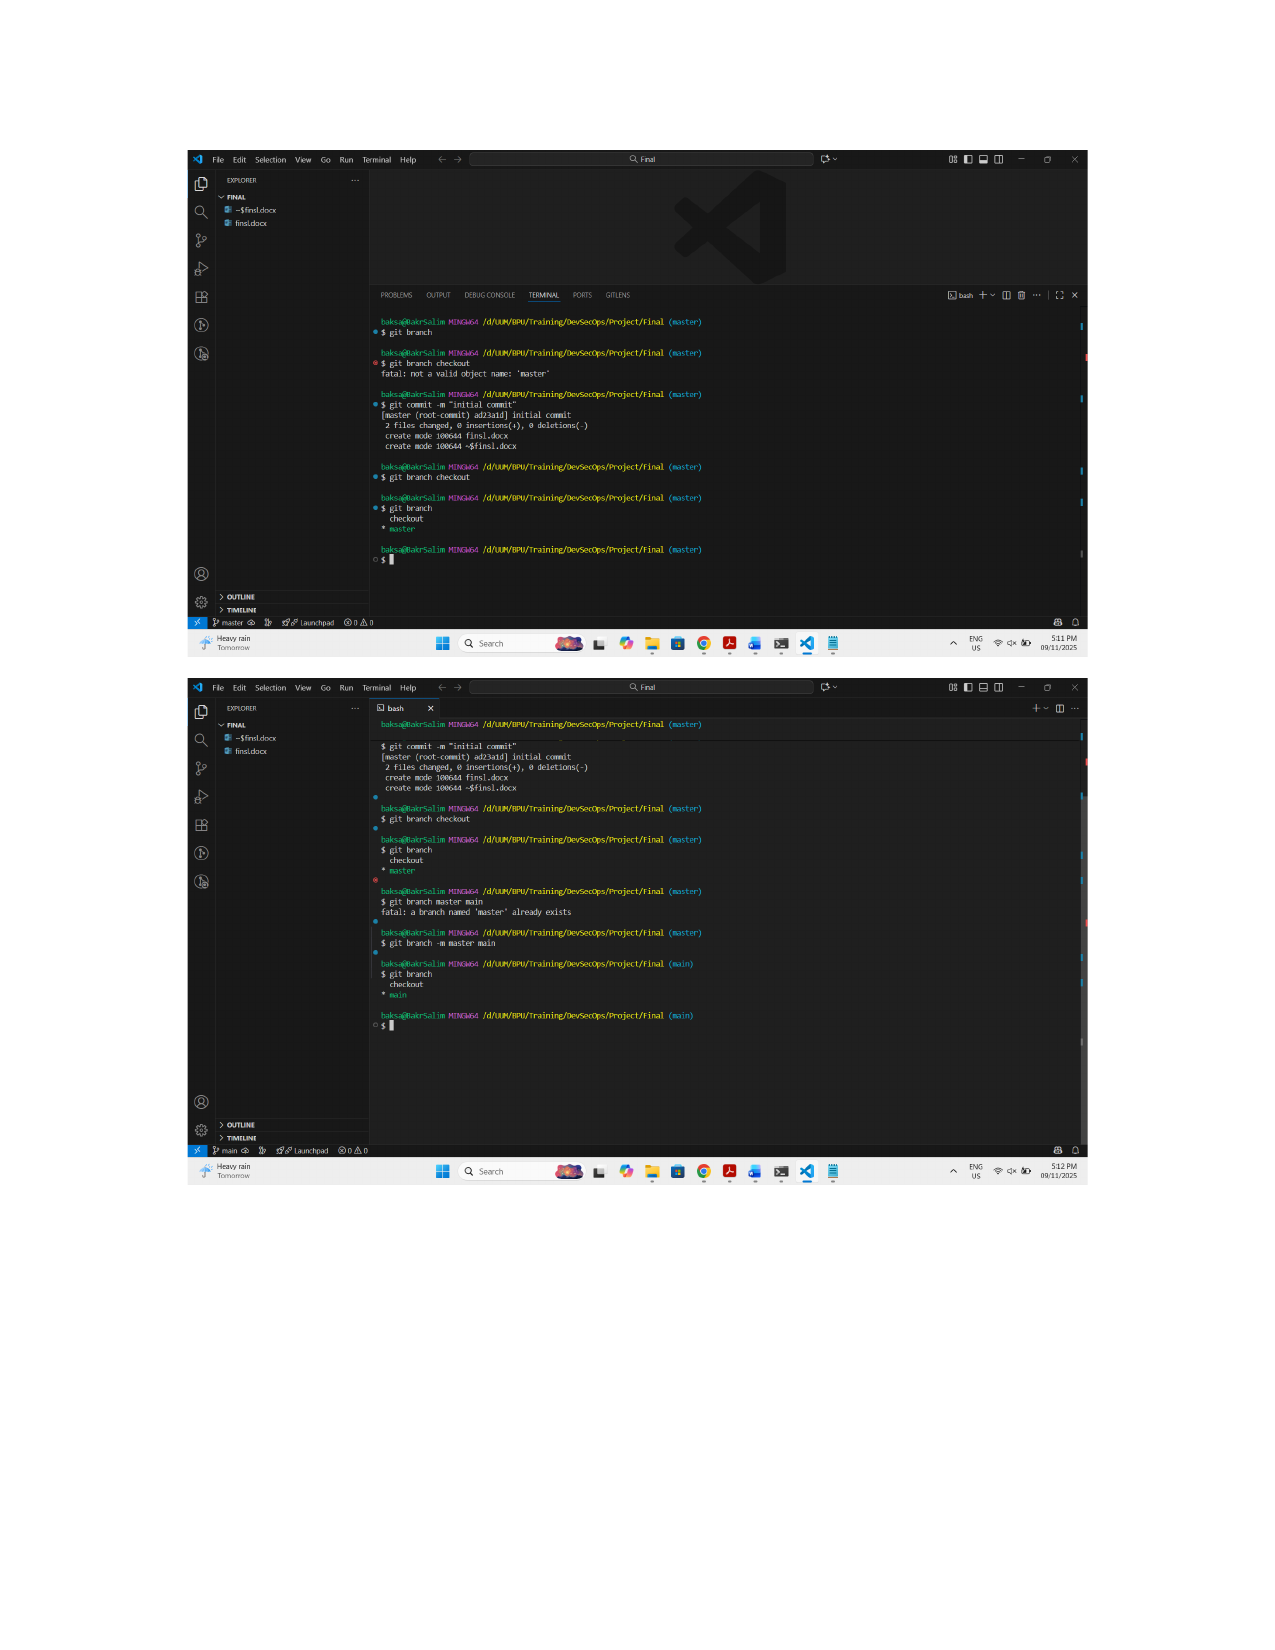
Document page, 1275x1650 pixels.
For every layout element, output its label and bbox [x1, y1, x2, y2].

picture [187, 150, 1088, 657]
picture [187, 678, 1088, 1185]
